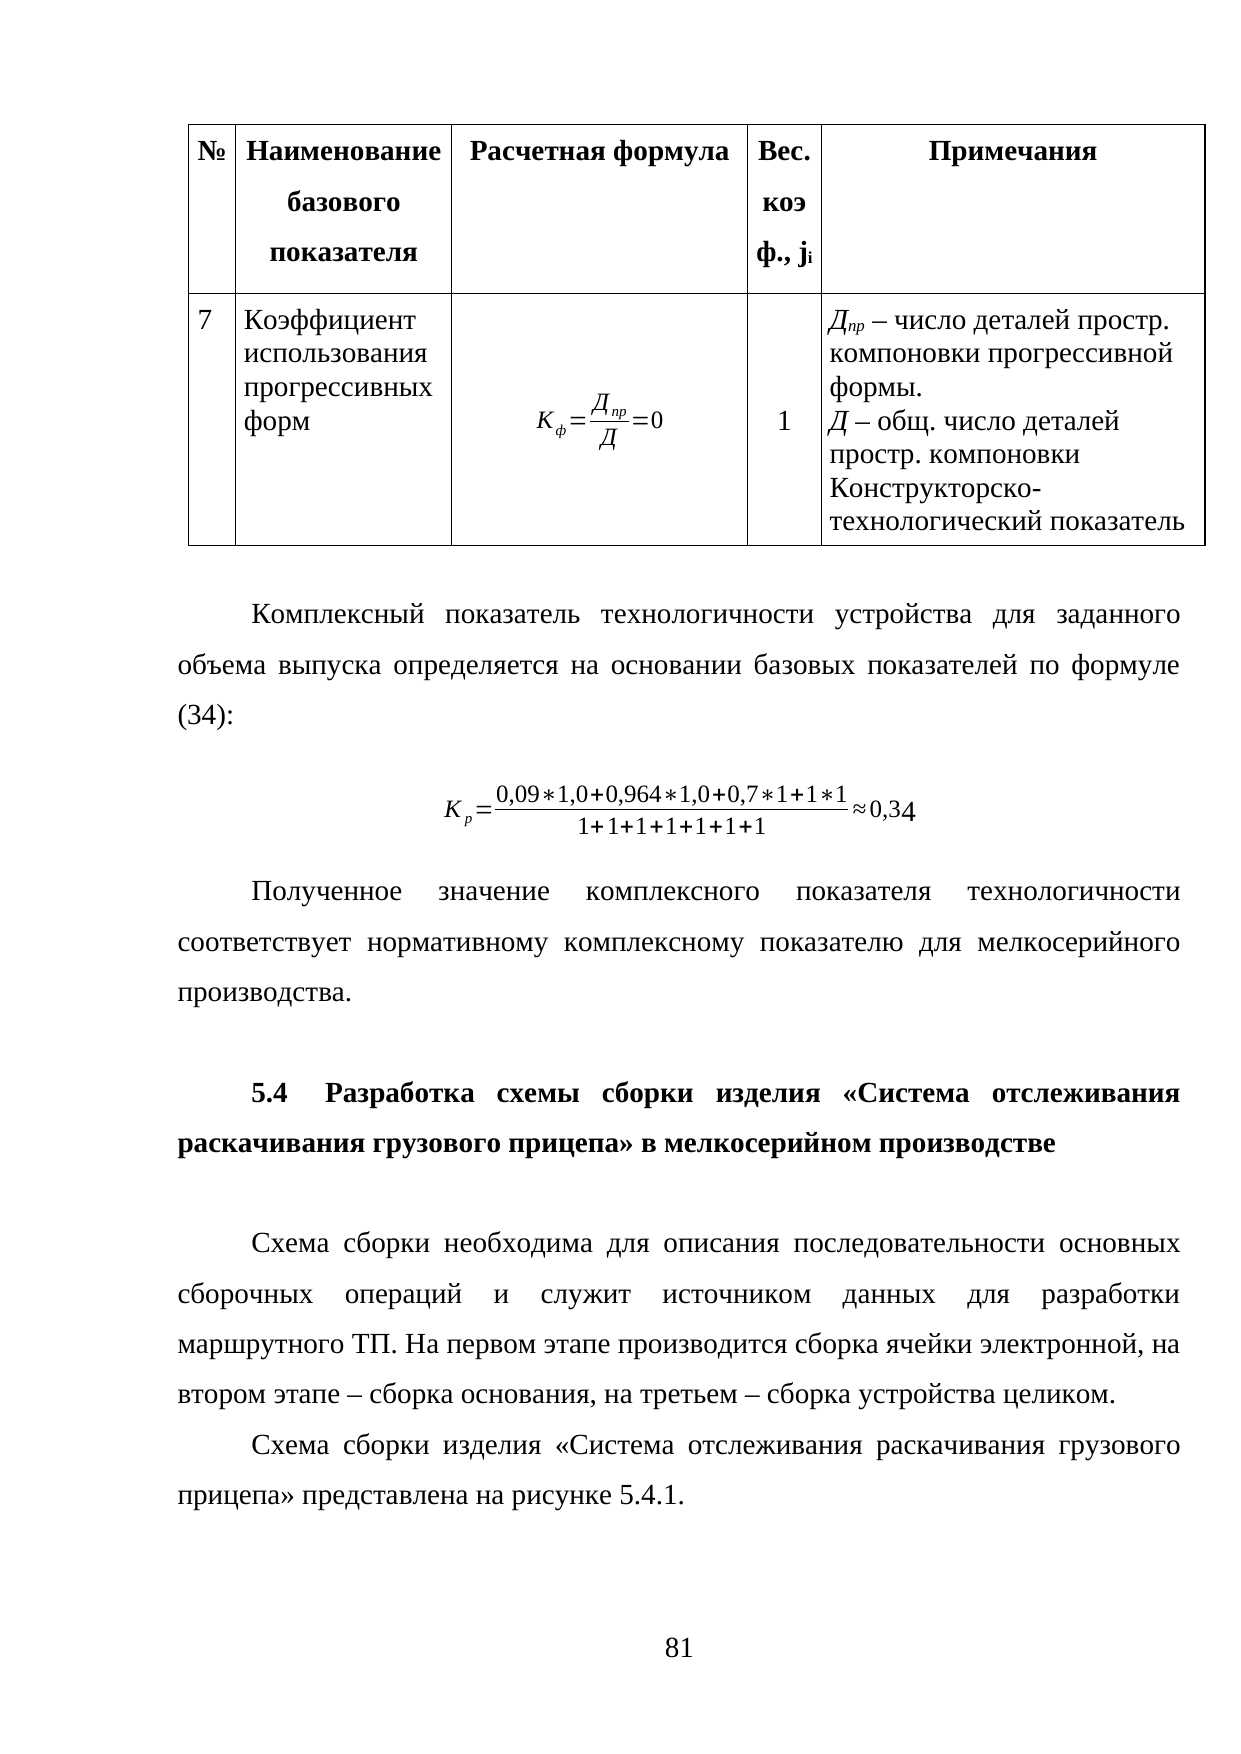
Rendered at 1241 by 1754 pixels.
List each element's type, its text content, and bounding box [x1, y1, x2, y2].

table_header Расчетная формула [452, 125, 747, 293]
text 4 [177, 781, 1181, 840]
table_cell 1 [748, 294, 821, 545]
table_cell 7 [189, 294, 235, 545]
subtitle 5.4 Разработка схемы сборки изделия «Система отслеживания раскачивания грузового прицепа» в мелкосерийном производстве [177, 1075, 1181, 1158]
text Схема сборки изделия «Система отслеживания раскачивания грузового прицепа» представлена на рисунке 5.4.1. [177, 1427, 1181, 1511]
text Схема сборки необходима для описания последовательности основных сборочных операций и служит источником данных для разработки маршрутного ТП. На первом этапе производится сборка ячейки электронной, на втором этапе – сборка основания, на третьем – сборка устройства целиком. [177, 1226, 1181, 1410]
table_cell Дпр – число деталей простр. компоновки прогрессивной формы. Д – общ. число деталей простр. компоновки Конструкторско-технологический показатель [822, 294, 1204, 545]
text Комплексный показатель технологичности устройства для заданного объема выпуска определяется на основании базовых показателей по формуле (34): [177, 596, 1181, 731]
text Полученное значение комплексного показателя технологичности соответствует нормативному комплексному показателю для мелкосерийного производства. [177, 873, 1181, 1008]
table_header № [189, 125, 235, 293]
table_cell [452, 294, 747, 545]
table_header Наименование базового показателя [236, 125, 451, 293]
table_header Вес. коэф., ji [748, 125, 821, 293]
table_cell Коэффициент использования прогрессивных форм [236, 294, 451, 545]
table_header Примечания [822, 125, 1204, 293]
